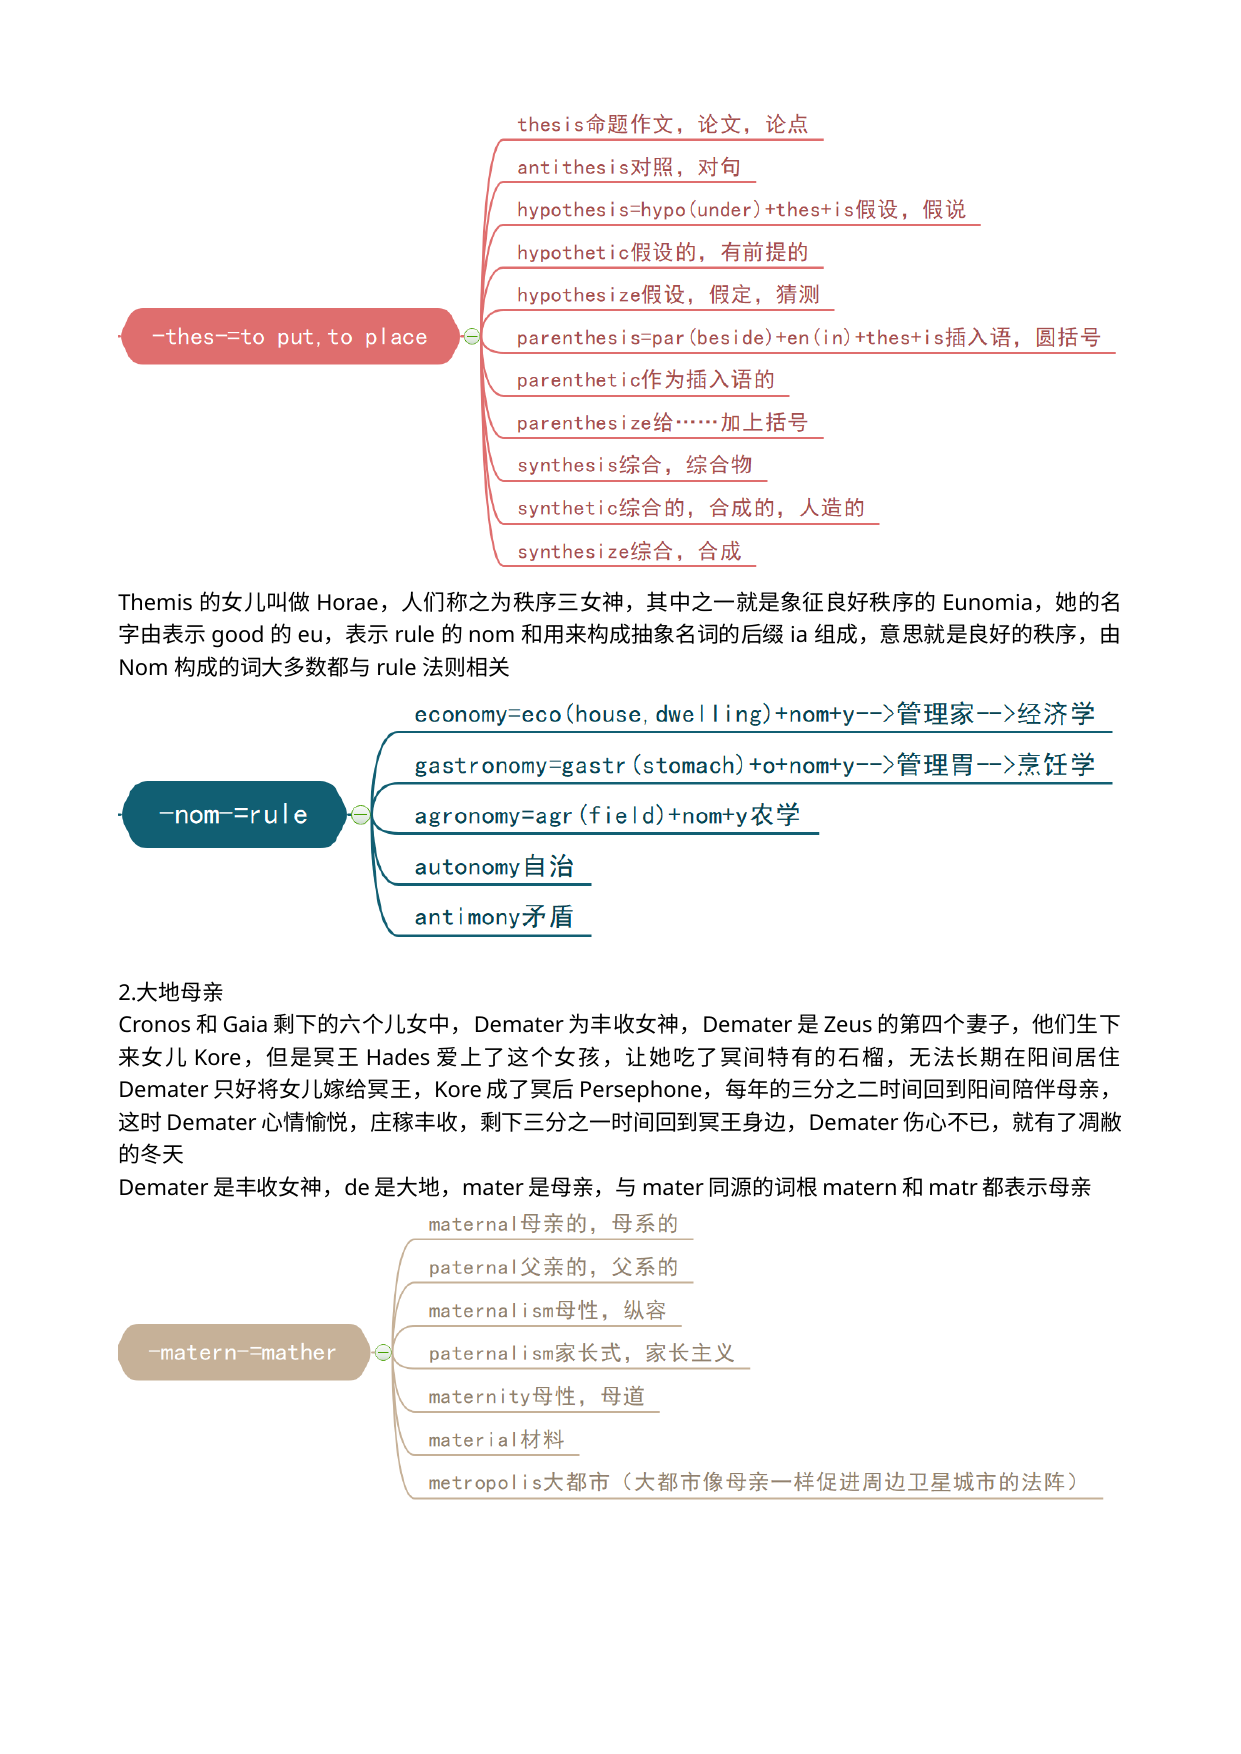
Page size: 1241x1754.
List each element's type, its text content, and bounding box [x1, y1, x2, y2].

text Cronos和Gaia剩下的六个儿女中，Demater为丰收女神，Demater是Zeus的第四个妻子，他们生下来女儿Kore，但是冥王Hades爱上了这个女孩，让她吃了冥间特有的石榴，无法长期在阳间居住，Demater只好将女儿嫁给冥王，Kore成了冥后Persephone，每年的三分之二时间回到阳间陪伴母亲，这时Demater心情愉悦，庄稼丰收，剩下三分之一时间回到冥王身边，Demater伤心不已，就有了凋敝的冬天 [118, 1007, 1122, 1169]
picture [118, 97, 1123, 571]
text Themis 的女儿叫做 Horae，人们称之为秩序三女神，其中之一就是象征良好秩序的 Eunomia，她的名字由表示 good 的 eu，表示 rule 的 nom 和用来构成抽象名词的后缀 ia 组成，意思就是良好的秩序，由 Nom 构成的词大多数都与 rule 法则相关 [118, 584, 1122, 682]
text 2.大地母亲 [118, 974, 1122, 1007]
picture [118, 682, 1123, 963]
picture [118, 1202, 1123, 1512]
text Demater是丰收女神，de是大地，mater是母亲，与mater同源的词根matern和matr都表示母亲 [118, 1169, 1122, 1202]
